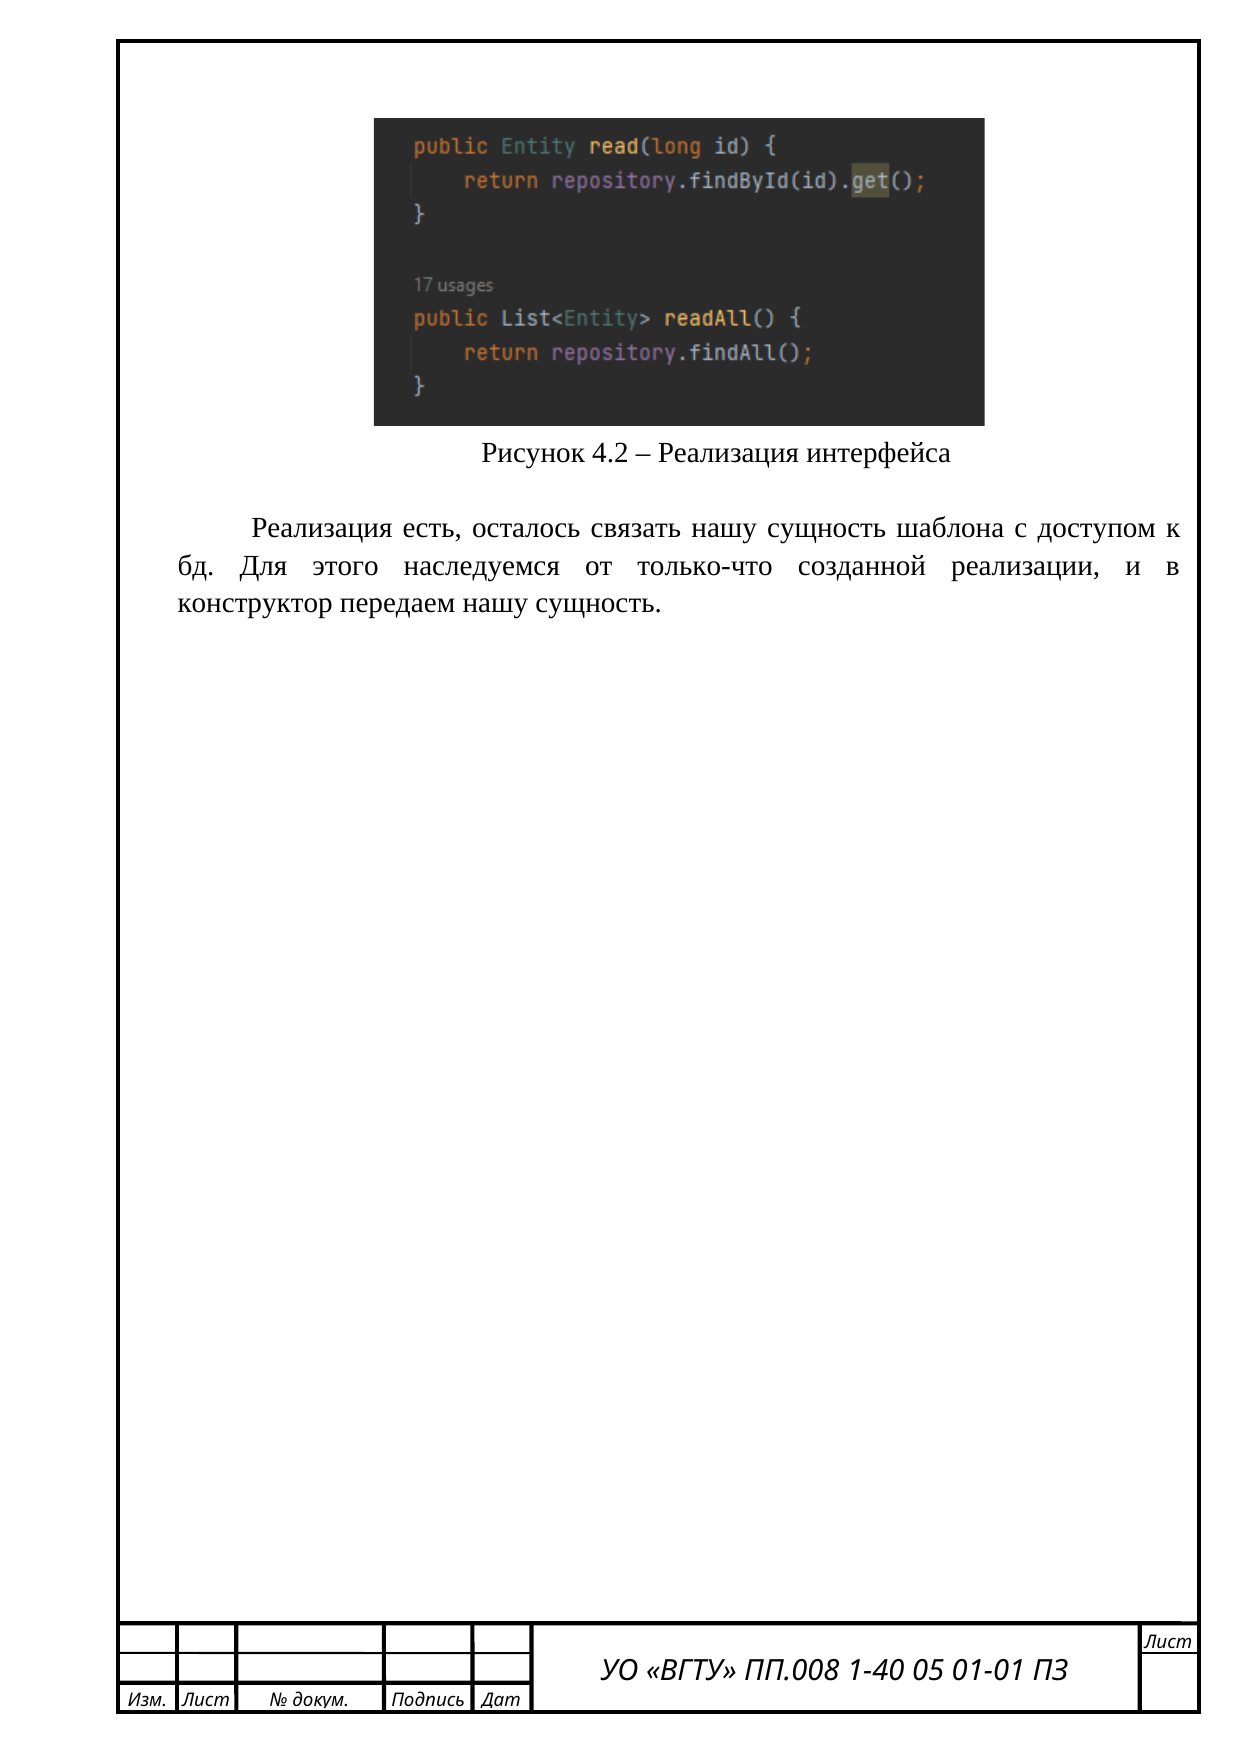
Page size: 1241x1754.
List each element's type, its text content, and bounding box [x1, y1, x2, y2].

text Рисунок 4.2 – Реализация интерфейса [177, 433, 1181, 470]
picture [373, 118, 985, 426]
text Реализация есть, осталось связать нашу сущность шаблона с доступом к бд. Для этого наследуемся от только-что созданной реализации, и в конструктор передаем нашу сущность. [177, 508, 1181, 620]
